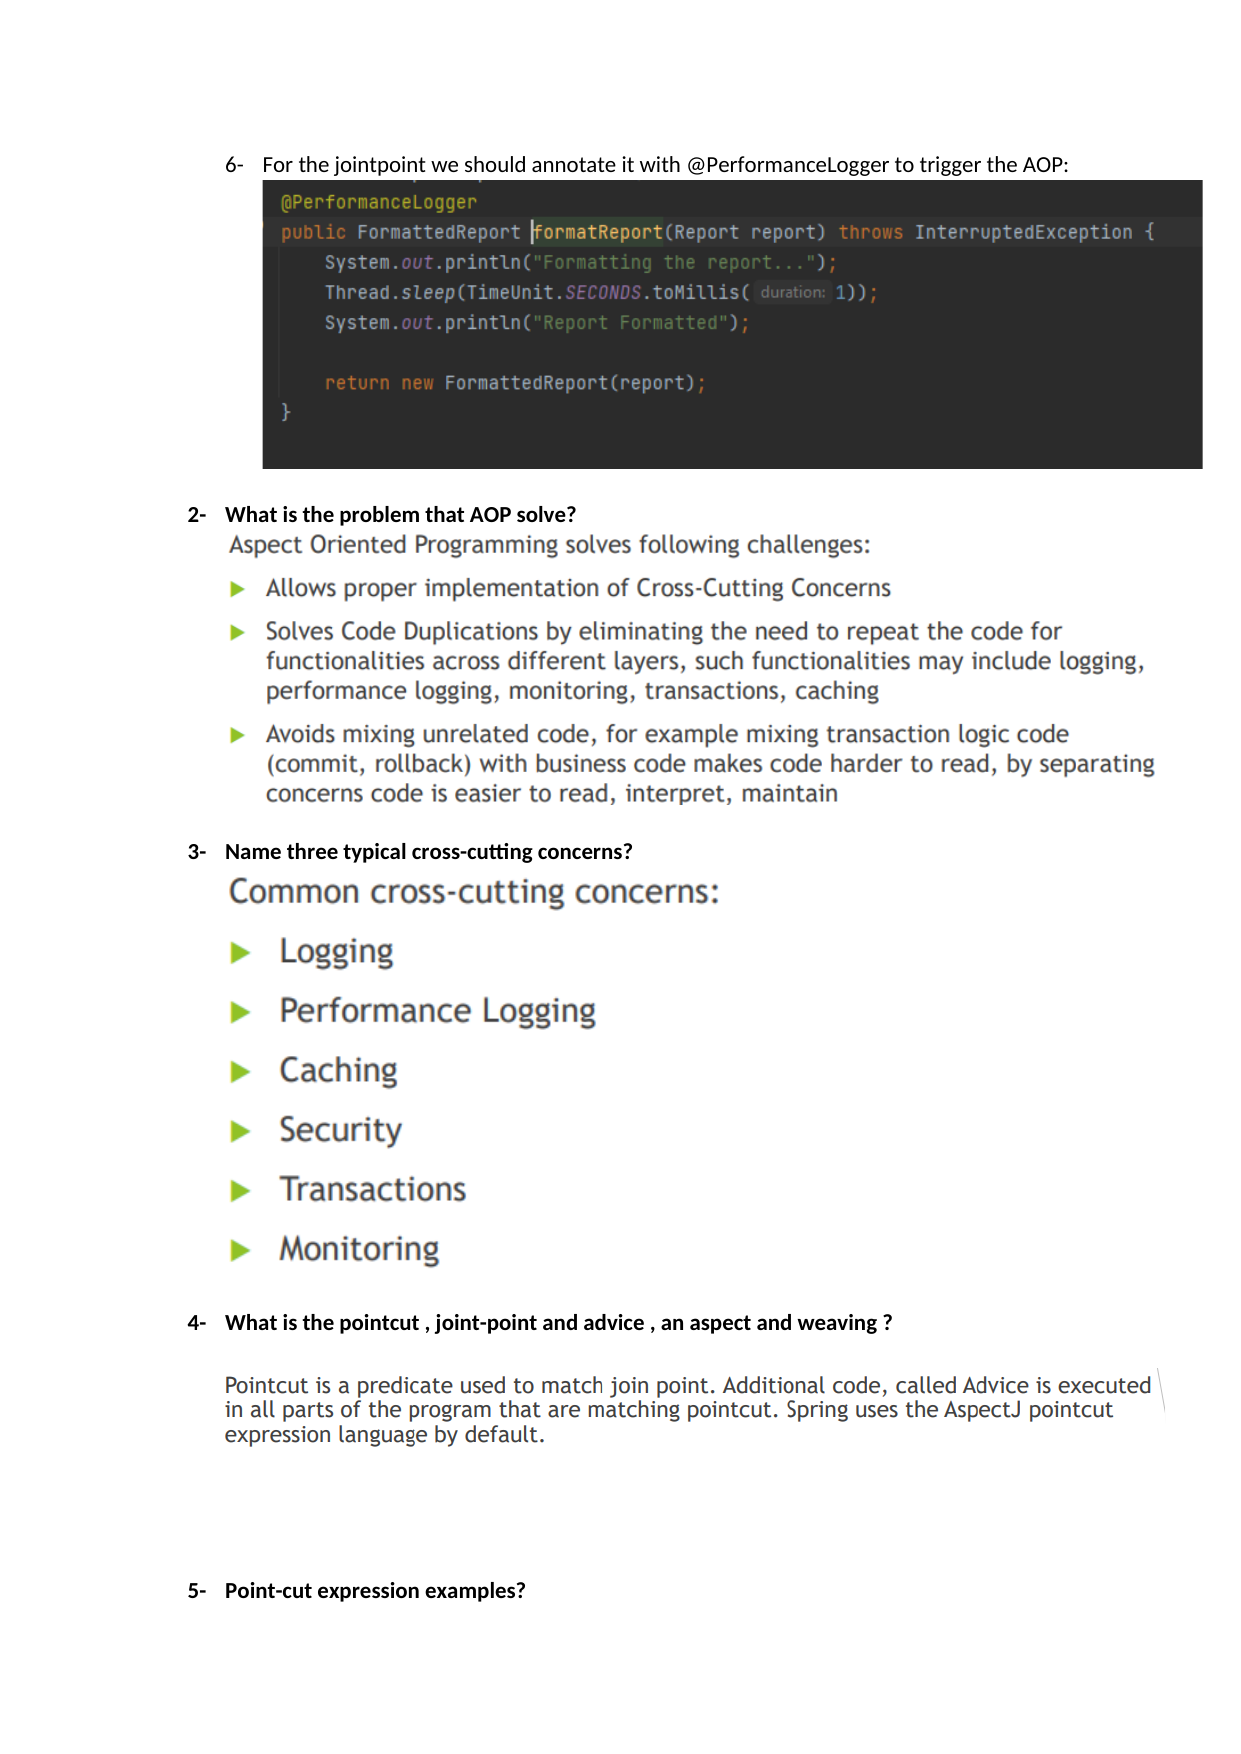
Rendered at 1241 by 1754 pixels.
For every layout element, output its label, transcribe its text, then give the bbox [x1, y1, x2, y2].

picture [225, 1368, 1166, 1453]
list Point-cut expression examples? [187, 1576, 1090, 1604]
picture [262, 180, 1203, 469]
picture [225, 867, 725, 1276]
list Name three typical cross-cutting concerns? [187, 837, 1090, 865]
list What is the problem that AOP solve? [187, 501, 1090, 528]
list What is the pointcut , joint-point and advice , an aspect and weaving ? [187, 1308, 1090, 1336]
list For the jointpoint we should annotate it with @PerformanceLogger to trigger the AOP: [225, 150, 1090, 178]
picture [225, 530, 1166, 805]
